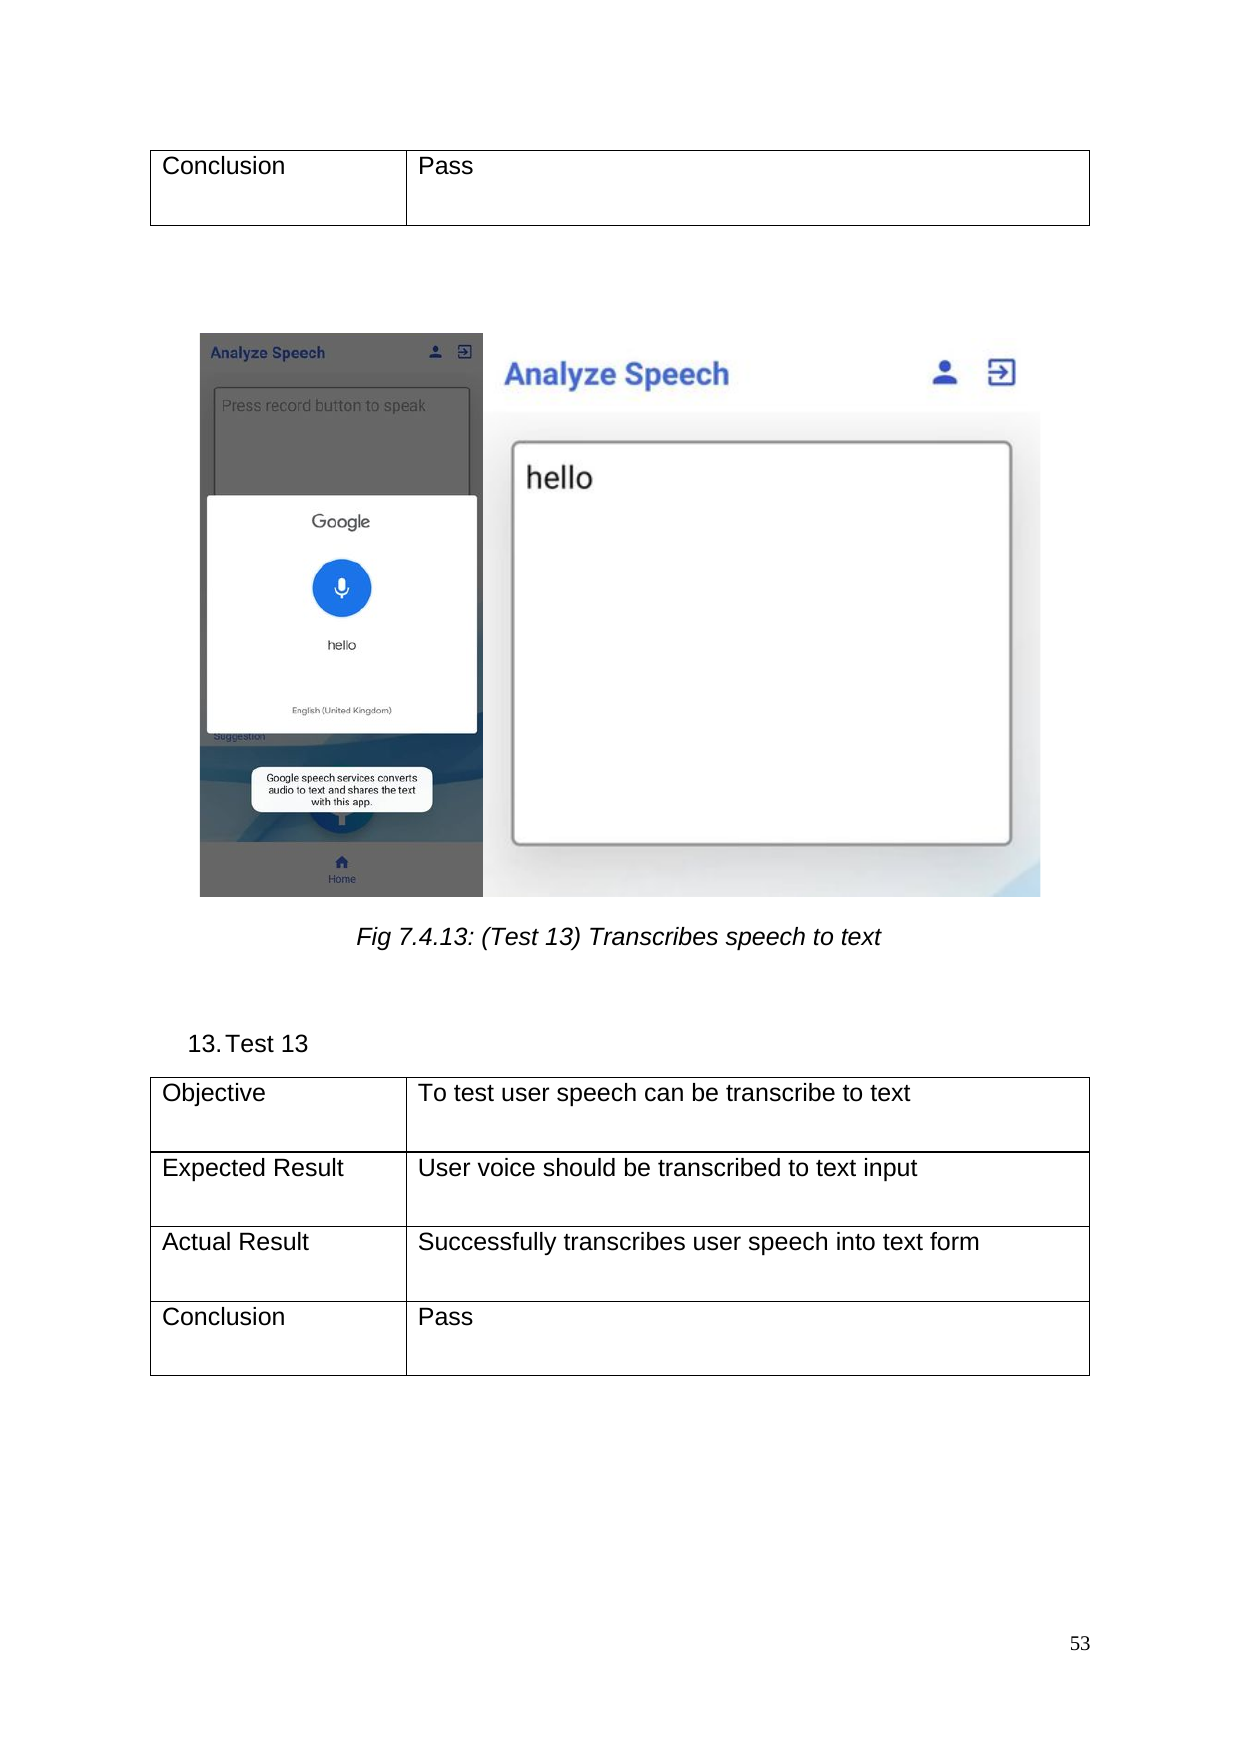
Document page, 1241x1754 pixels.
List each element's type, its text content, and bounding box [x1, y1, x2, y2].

table_cell Successfully transcribes user speech into text form [407, 1227, 1089, 1301]
picture [199, 333, 1041, 897]
table_cell Pass [407, 151, 1089, 224]
table_header Objective [151, 1078, 406, 1151]
table_cell Conclusion [151, 1302, 406, 1375]
text Fig 7.4.13: (Test 13) Transcribes speech to text [150, 921, 1090, 950]
table_cell Conclusion [151, 151, 406, 224]
table_header To test user speech can be transcribe to text [407, 1078, 1089, 1151]
list Test 13 [187, 1029, 1090, 1058]
table_cell Expected Result [151, 1153, 406, 1226]
table_cell User voice should be transcribed to text input [407, 1153, 1089, 1226]
table_cell Actual Result [151, 1227, 406, 1301]
table_cell Pass [407, 1302, 1089, 1375]
